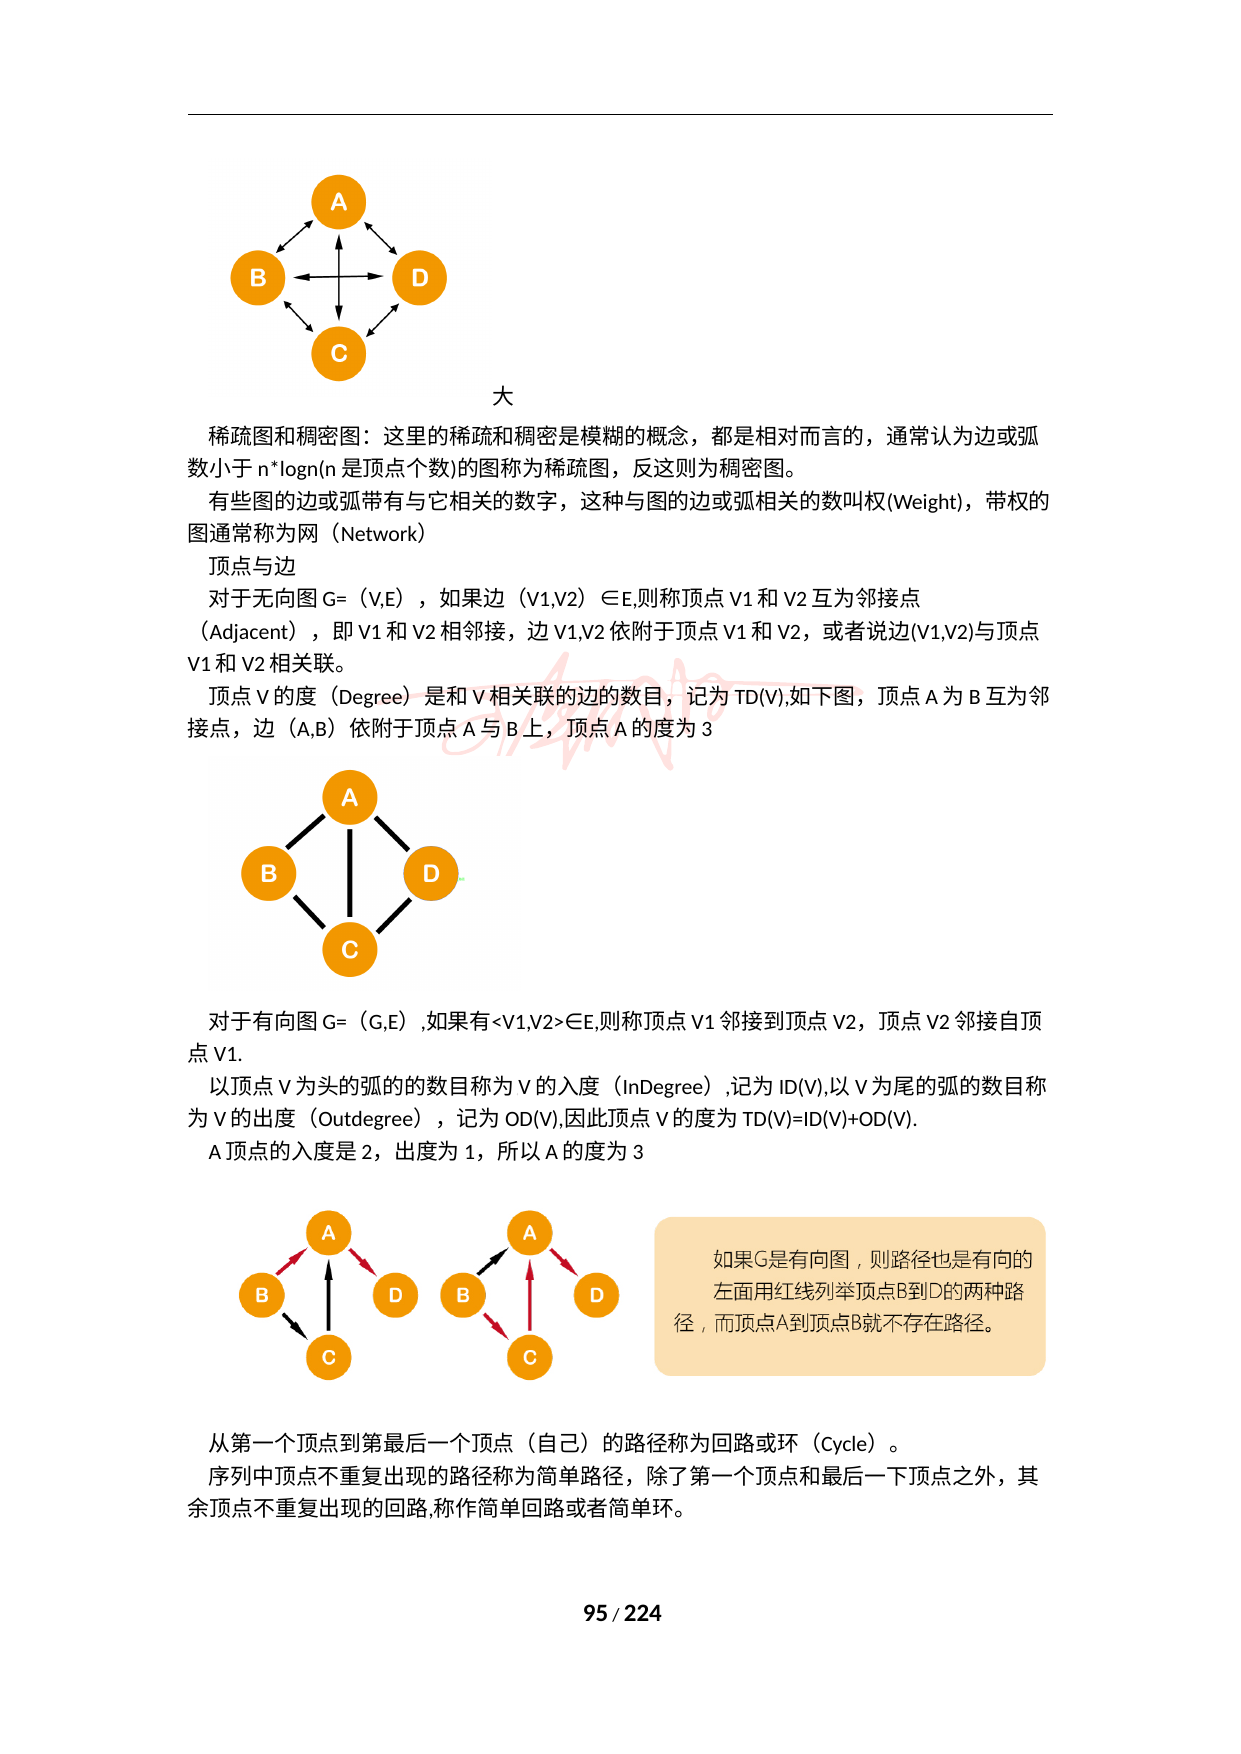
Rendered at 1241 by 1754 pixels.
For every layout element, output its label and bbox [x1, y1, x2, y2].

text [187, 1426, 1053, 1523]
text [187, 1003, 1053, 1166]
picture [208, 158, 493, 397]
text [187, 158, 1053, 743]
picture [208, 756, 521, 991]
picture [208, 1179, 1073, 1413]
